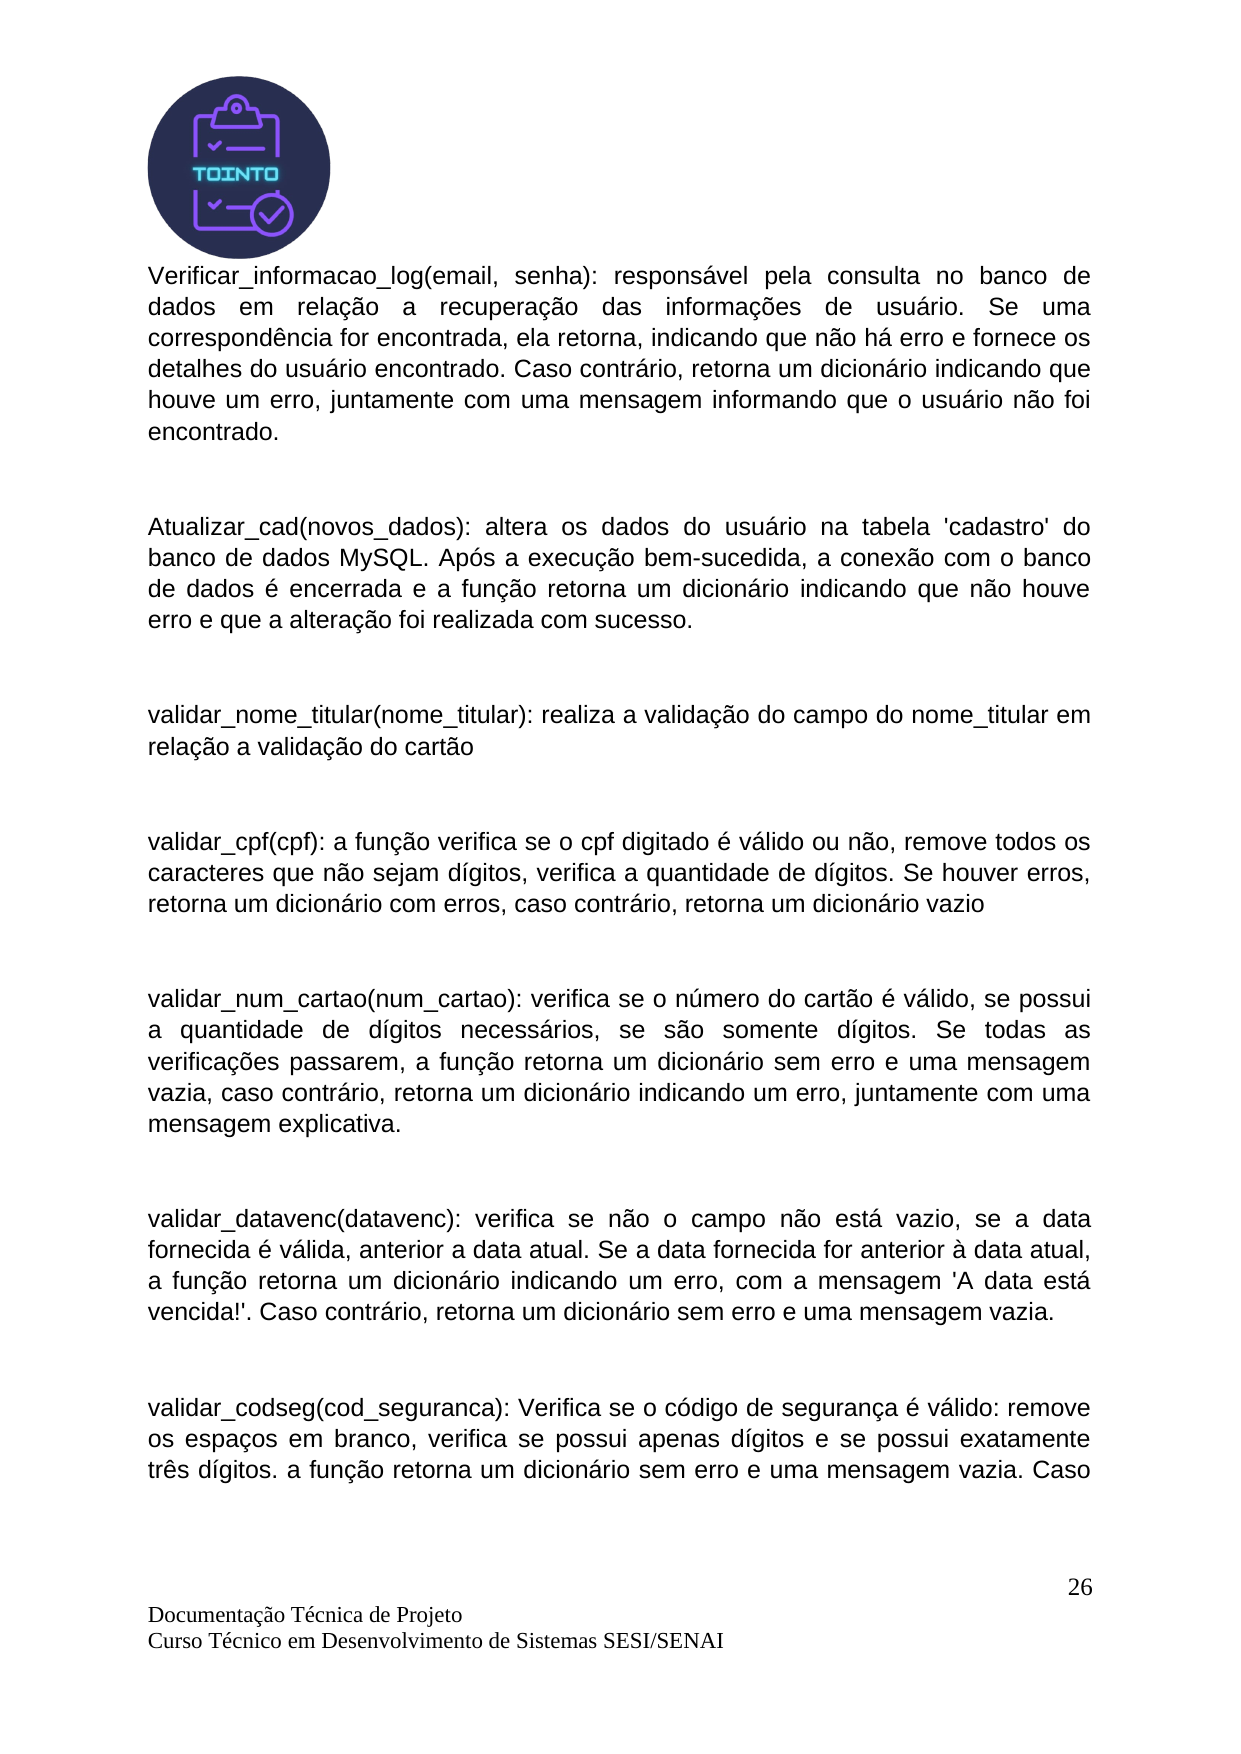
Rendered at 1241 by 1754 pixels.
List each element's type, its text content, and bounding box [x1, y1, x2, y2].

text Verificar_informacao_log(email, senha): responsável pela consulta no banco de dados em relação a recuperação das informações de usuário. Se uma correspondência for encontrada, ela retorna, indicando que não há erro e fornece os detalhes do usuário encontrado. Caso contrário, retorna um dicionário indicando que houve um erro, juntamente com uma mensagem informando que o usuário não foi encontrado. [148, 261, 1092, 445]
text Atualizar_cad(novos_dados): altera os dados do usuário na tabela 'cadastro' do banco de dados MySQL. Após a execução bem-sucedida, a conexão com o banco de dados é encerrada e a função retorna um dicionário indicando que não houve erro e que a alteração foi realizada com sucesso. [148, 512, 1092, 634]
text validar_cpf(cpf): a função verifica se o cpf digitado é válido ou não, remove todos os caracteres que não sejam dígitos, verifica a quantidade de dígitos. Se houver erros, retorna um dicionário com erros, caso contrário, retorna um dicionário vazio [148, 827, 1092, 918]
text validar_datavenc(datavenc): verifica se não o campo não está vazio, se a data fornecida é válida, anterior a data atual. Se a data fornecida for anterior à data atual, a função retorna um dicionário indicando um erro, com a mensagem 'A data está vencida!'. Caso contrário, retorna um dicionário sem erro e uma mensagem vazia. [148, 1204, 1092, 1326]
text validar_nome_titular(nome_titular): realiza a validação do campo do nome_titular em relação a validação do cartão [148, 701, 1092, 760]
text validar_num_cartao(num_cartao): verifica se o número do cartão é válido, se possui a quantidade de dígitos necessários, se são somente dígitos. Se todas as verificações passarem, a função retorna um dicionário sem erro e uma mensagem vazia, caso contrário, retorna um dicionário indicando um erro, juntamente com uma mensagem explicativa. [148, 984, 1092, 1137]
picture [147, 73, 336, 262]
